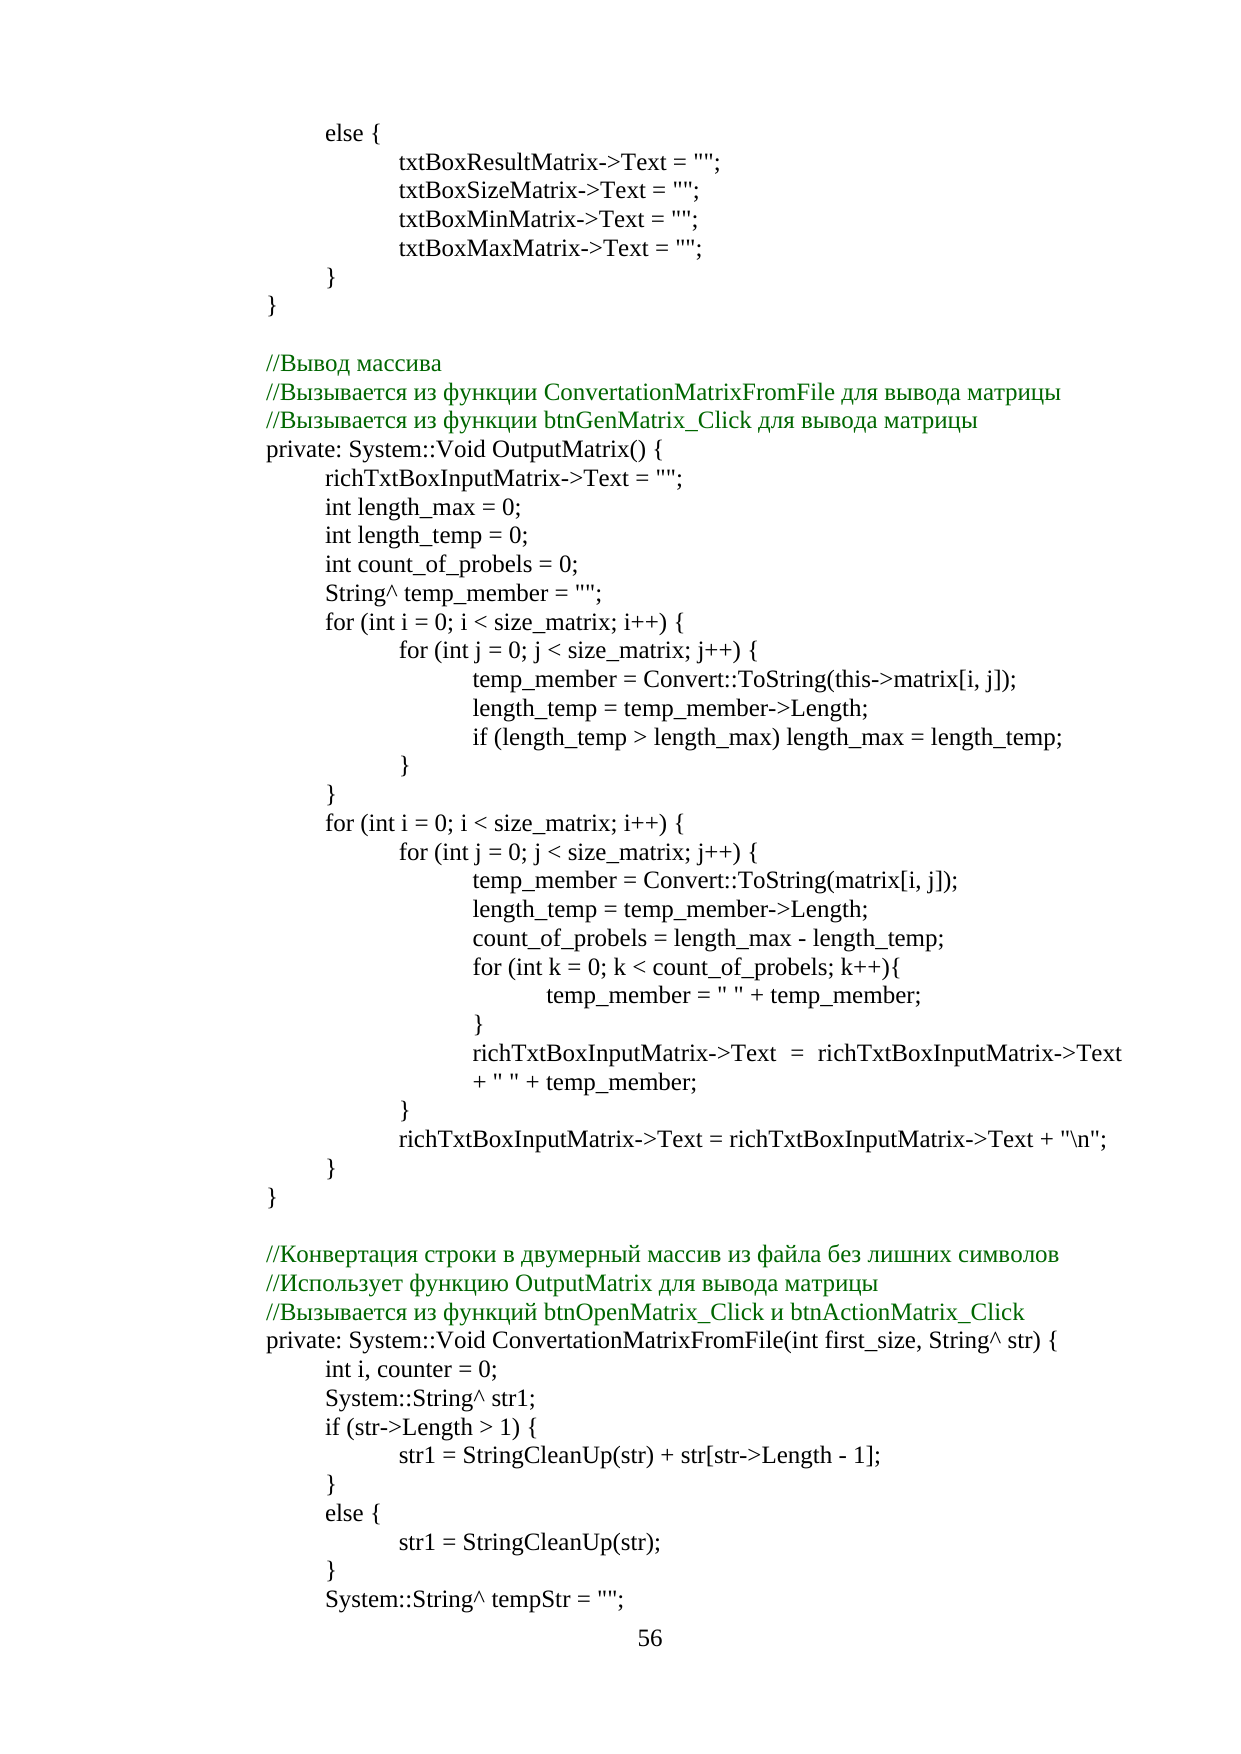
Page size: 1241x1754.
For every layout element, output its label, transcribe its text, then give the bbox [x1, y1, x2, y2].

text txtBoxMaxMatrix->Text = ""; [177, 233, 1122, 262]
text System::String^ tempStr = ""; [177, 1584, 1122, 1613]
text //Конвертация строки в двумерный массив из файла без лишних символов [177, 1239, 1122, 1268]
text temp_member = Convert::ToString(matrix[i, j]); [177, 866, 1122, 894]
text private: System::Void ConvertationMatrixFromFile(int first_size, String^ str) { [177, 1326, 1122, 1354]
text richTxtBoxInputMatrix->Text = richTxtBoxInputMatrix->Text + "\n"; [177, 1124, 1122, 1153]
text txtBoxSizeMatrix->Text = ""; [177, 176, 1122, 204]
text for (int j = 0; j < size_matrix; j++) { [177, 837, 1122, 866]
text } [177, 1182, 1122, 1211]
text for (int i = 0; i < size_matrix; i++) { [177, 808, 1122, 837]
text int count_of_probels = 0; [177, 549, 1122, 578]
text //Вывод массива [177, 348, 1122, 377]
text int length_max = 0; [177, 492, 1122, 521]
text } [177, 1153, 1122, 1182]
text count_of_probels = length_max - length_temp; [177, 923, 1122, 952]
text } [177, 751, 1122, 779]
text int length_temp = 0; [177, 521, 1122, 549]
text //Вызывается из функций btnOpenMatrix_Click и btnActionMatrix_Click [177, 1297, 1122, 1326]
text else { [177, 1498, 1122, 1527]
text for (int j = 0; j < size_matrix; j++) { [177, 636, 1122, 664]
text System::String^ str1; [177, 1383, 1122, 1412]
text int i, counter = 0; [177, 1354, 1122, 1383]
text String^ temp_member = ""; [177, 578, 1122, 607]
text temp_member = Convert::ToString(this->matrix[i, j]); [177, 664, 1122, 693]
text richTxtBoxInputMatrix->Text = richTxtBoxInputMatrix->Text + " " + temp_member; [472, 1038, 1122, 1096]
text } [177, 1009, 1122, 1038]
text private: System::Void OutputMatrix() { [177, 434, 1122, 463]
text length_temp = temp_member->Length; [177, 894, 1122, 923]
text //Вызывается из функции btnGenMatrix_Click для вывода матрицы [177, 406, 1122, 434]
text } [177, 262, 1122, 291]
text else { [177, 118, 1122, 147]
text temp_member = " " + temp_member; [177, 981, 1122, 1009]
text if (length_temp > length_max) length_max = length_temp; [177, 722, 1122, 751]
text txtBoxResultMatrix->Text = ""; [177, 147, 1122, 176]
text //Использует функцию OutputMatrix для вывода матрицы [177, 1268, 1122, 1297]
text for (int i = 0; i < size_matrix; i++) { [177, 607, 1122, 636]
text } [177, 1469, 1122, 1498]
text //Вызывается из функции ConvertationMatrixFromFile для вывода матрицы [177, 377, 1122, 406]
text } [177, 779, 1122, 808]
text } [177, 1556, 1122, 1584]
text str1 = StringCleanUp(str); [177, 1527, 1122, 1556]
text richTxtBoxInputMatrix->Text = ""; [177, 463, 1122, 492]
text txtBoxMinMatrix->Text = ""; [177, 204, 1122, 233]
text str1 = StringCleanUp(str) + str[str->Length - 1]; [177, 1441, 1122, 1469]
text length_temp = temp_member->Length; [177, 693, 1122, 722]
text } [177, 291, 1122, 319]
text if (str->Length > 1) { [177, 1412, 1122, 1441]
text for (int k = 0; k < count_of_probels; k++){ [177, 952, 1122, 981]
text } [177, 1096, 1122, 1124]
